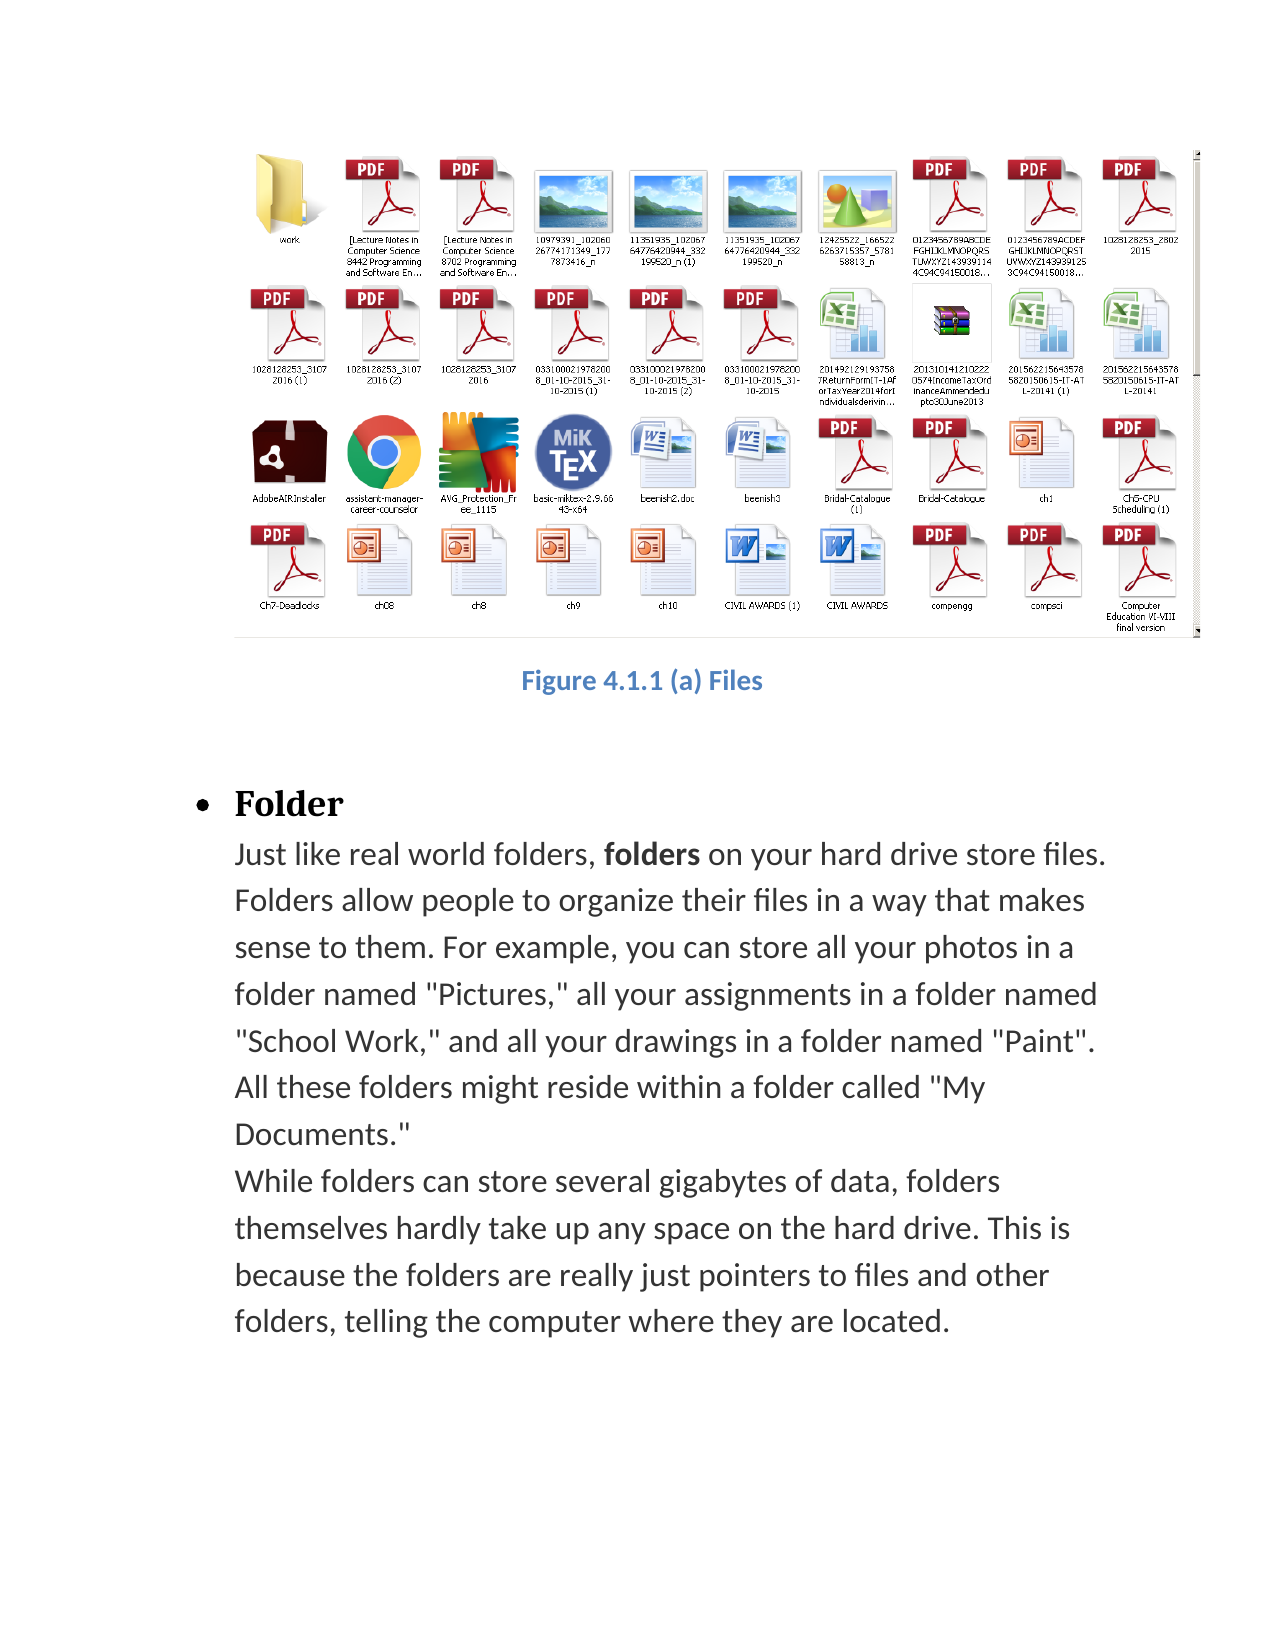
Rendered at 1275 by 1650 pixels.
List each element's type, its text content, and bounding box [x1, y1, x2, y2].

list Folder [197, 783, 1125, 826]
picture [234, 150, 1200, 638]
text Figure 4.1.1 (a) Files [159, 662, 1125, 698]
list Just like real world folders, folders on your hard drive store files. Folders allow people to organize their files in a way that makes sense to them. For example, you can store all your photos in a folder named "Pictures," all your assignments in a folder named "School Work," and all your drawings in a folder named "Paint". All these folders might reside within a folder called "My Documents." [234, 833, 1125, 1154]
list While folders can store several gigabytes of data, folders themselves hardly take up any space on the hard drive. This is because the folders are really just pointers to files and other folders, telling the computer where they are located. [234, 1160, 1125, 1341]
